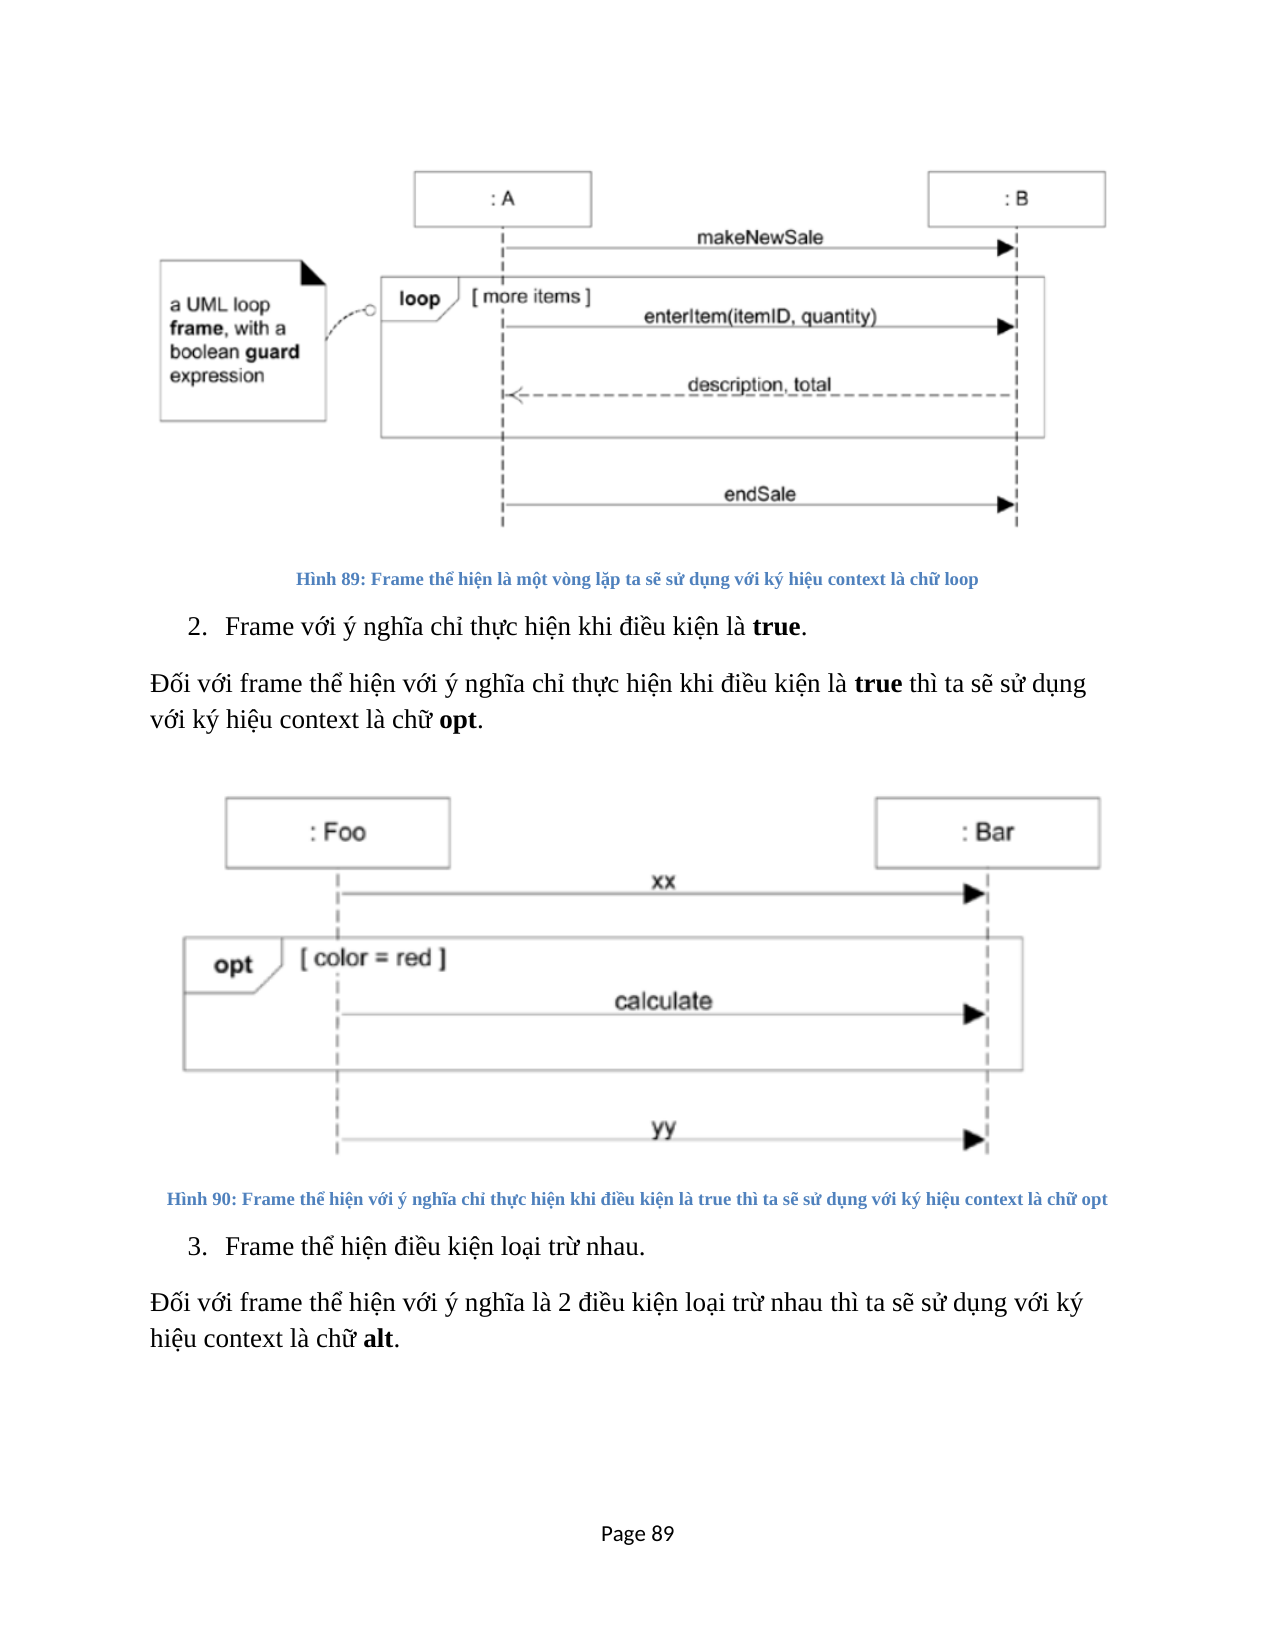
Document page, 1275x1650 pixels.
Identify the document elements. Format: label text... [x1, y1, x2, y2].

list Frame thể hiện điều kiện loại trừ nhau. [187, 1230, 1125, 1261]
picture [162, 759, 1113, 1163]
list Frame với ý nghĩa chỉ thực hiện khi điều kiện là true. [187, 611, 1125, 642]
text Đối với frame thể hiện với ý nghĩa chỉ thực hiện khi điều kiện là true thì ta sẽ sử dụng với ký hiệu context là chữ opt. [150, 667, 1125, 734]
picture [150, 150, 1125, 544]
text Đối với frame thể hiện với ý nghĩa là 2 điều kiện loại trừ nhau thì ta sẽ sử dụng với ký hiệu context là chữ alt. [150, 1286, 1125, 1353]
